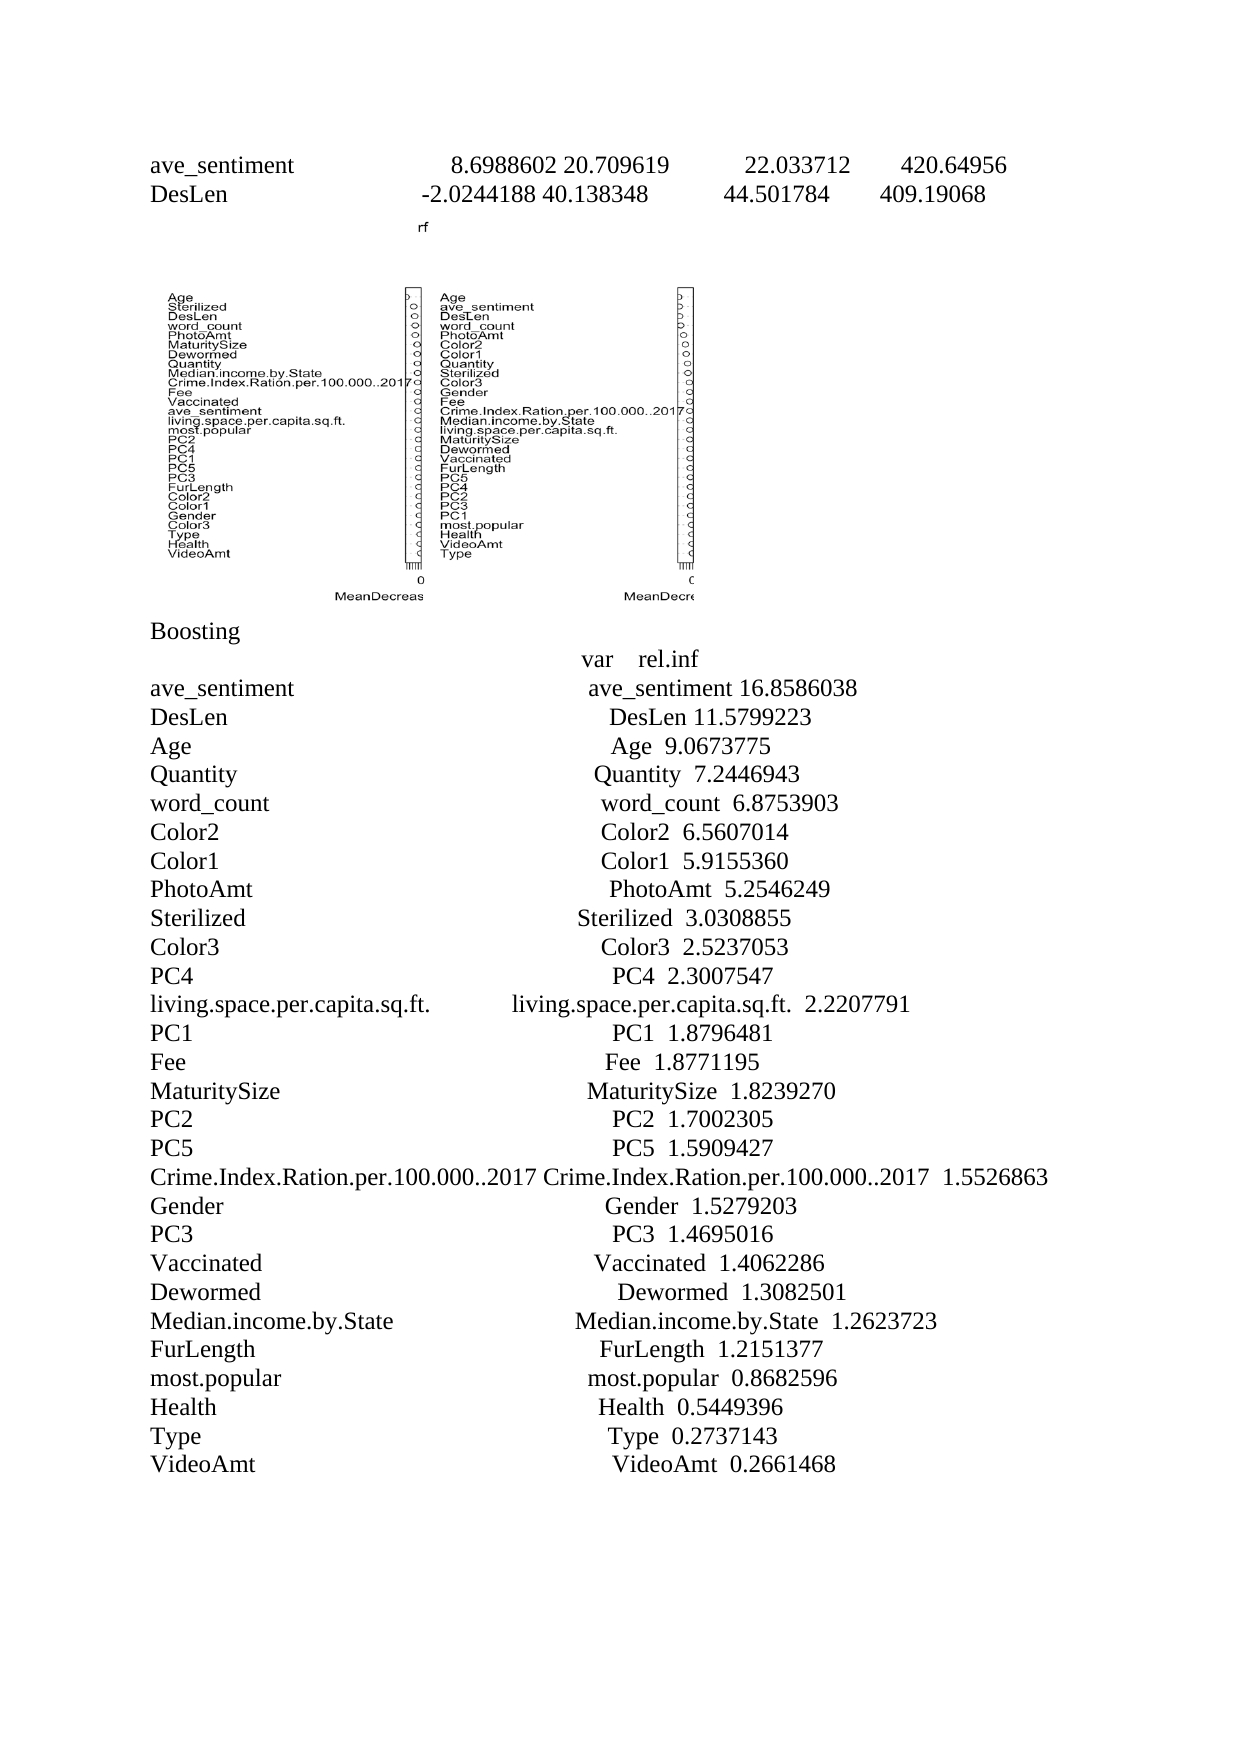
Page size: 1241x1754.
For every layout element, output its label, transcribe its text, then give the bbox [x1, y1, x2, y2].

text ave_sentiment ave_sentiment 16.8586038 [150, 673, 1090, 702]
text word_count word_count 6.8753903 [150, 788, 1090, 817]
text Color3 Color3 2.5237053 [150, 932, 1090, 961]
text PC3 PC3 1.4695016 [150, 1219, 1090, 1248]
text living.space.per.capita.sq.ft. living.space.per.capita.sq.ft. 2.2207791 [150, 989, 1090, 1018]
text var rel.inf [150, 644, 1090, 673]
text PC4 PC4 2.3007547 [150, 961, 1090, 989]
text Type Type 0.2737143 [150, 1421, 1090, 1449]
text Color2 Color2 6.5607014 [150, 817, 1090, 846]
text Color1 Color1 5.9155360 [150, 846, 1090, 874]
text MaturitySize MaturitySize 1.8239270 [150, 1076, 1090, 1104]
picture [150, 207, 694, 616]
text most.popular most.popular 0.8682596 [150, 1363, 1090, 1392]
text PC1 PC1 1.8796481 [150, 1018, 1090, 1047]
text PC5 PC5 1.5909427 [150, 1133, 1090, 1162]
text Gender Gender 1.5279203 [150, 1191, 1090, 1219]
text VideoAmt VideoAmt 0.2661468 [150, 1449, 1090, 1478]
text DesLen DesLen 11.5799223 [150, 702, 1090, 731]
text Crime.Index.Ration.per.100.000..2017 Crime.Index.Ration.per.100.000..2017 1.5526863 [150, 1162, 1090, 1191]
text DesLen -2.0244188 40.138348 44.501784 409.19068 [150, 179, 1090, 207]
text Fee Fee 1.8771195 [150, 1047, 1090, 1076]
text Dewormed Dewormed 1.3082501 [150, 1277, 1090, 1306]
text Median.income.by.State Median.income.by.State 1.2623723 [150, 1306, 1090, 1334]
text Health Health 0.5449396 [150, 1392, 1090, 1421]
text Boosting [150, 616, 1090, 644]
text ave_sentiment 8.6988602 20.709619 22.033712 420.64956 [150, 150, 1090, 179]
text Vaccinated Vaccinated 1.4062286 [150, 1248, 1090, 1277]
text FurLength FurLength 1.2151377 [150, 1334, 1090, 1363]
text Sterilized Sterilized 3.0308855 [150, 903, 1090, 932]
text Quantity Quantity 7.2446943 [150, 759, 1090, 788]
text PhotoAmt PhotoAmt 5.2546249 [150, 874, 1090, 903]
text Age Age 9.0673775 [150, 731, 1090, 759]
text PC2 PC2 1.7002305 [150, 1104, 1090, 1133]
